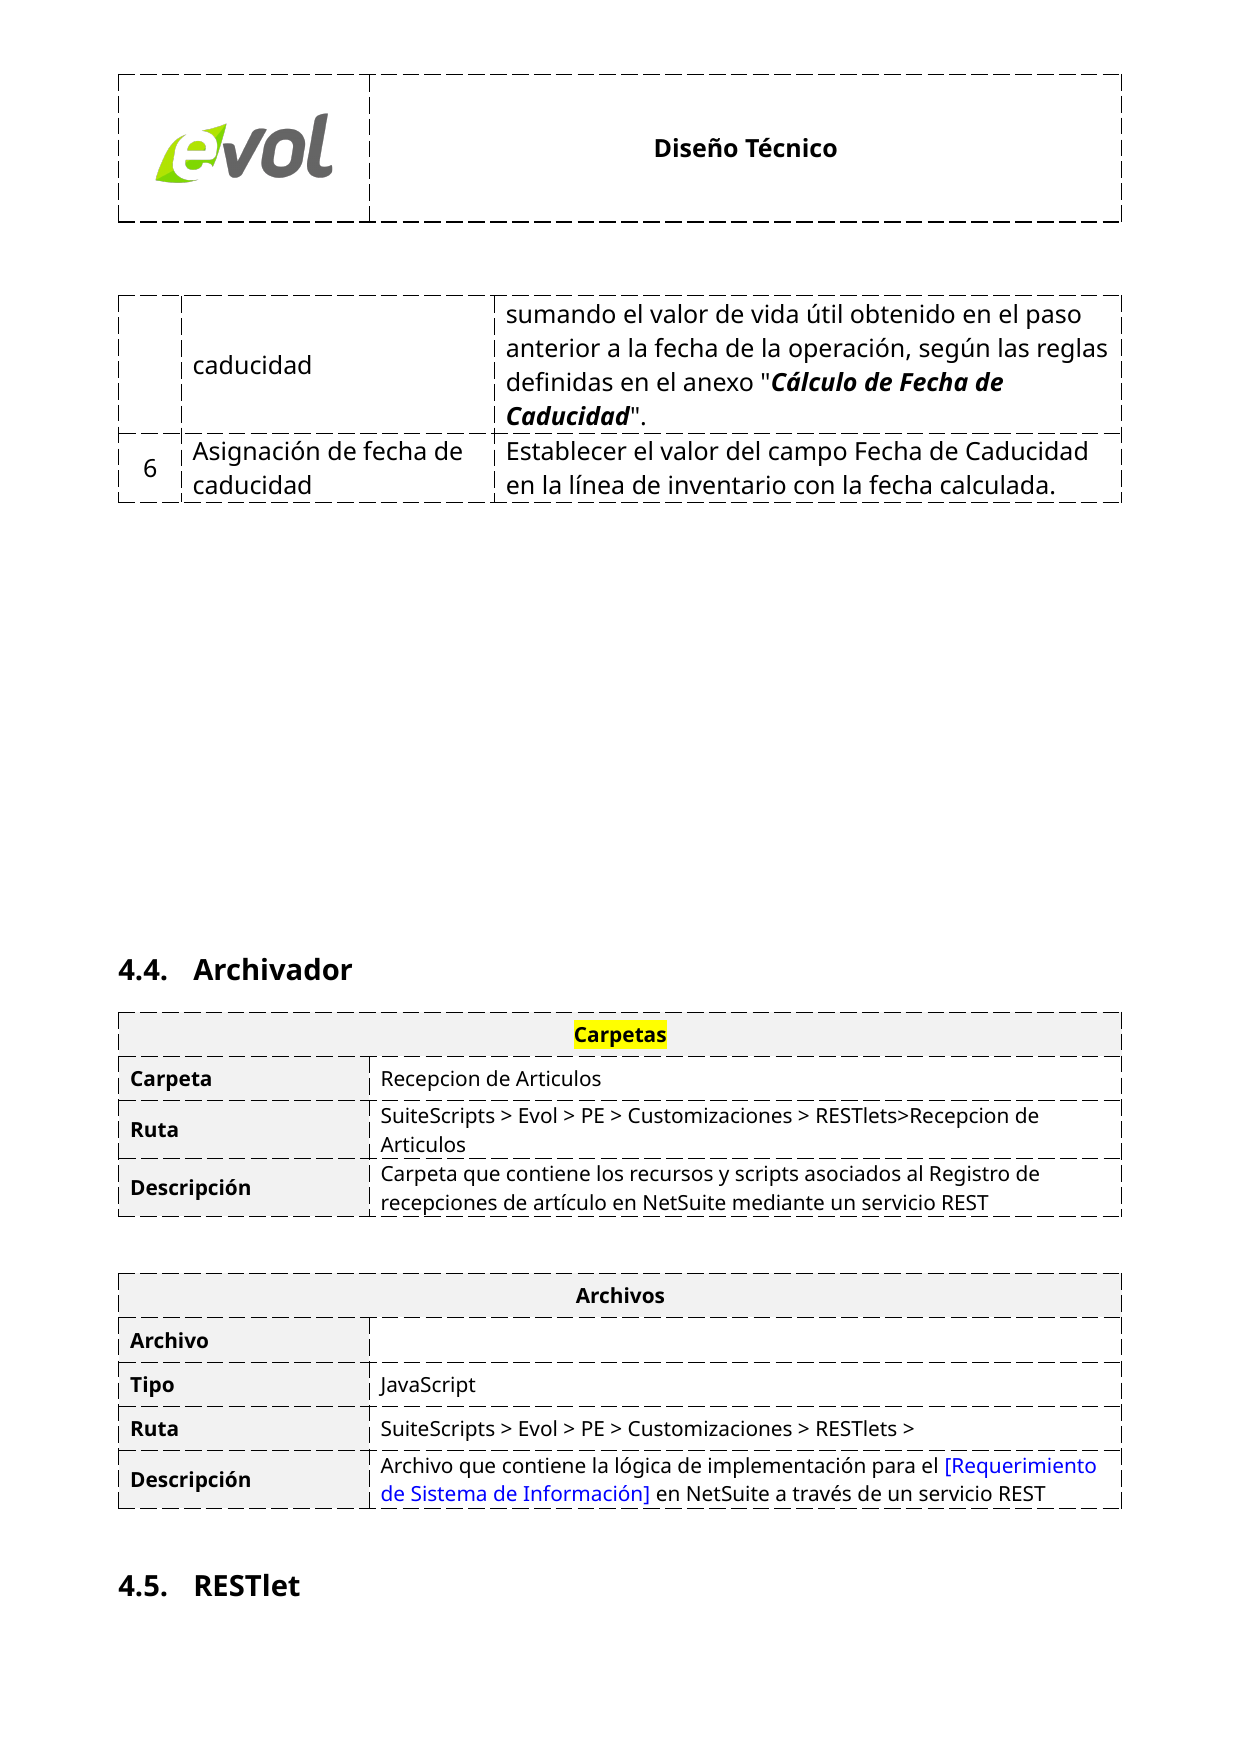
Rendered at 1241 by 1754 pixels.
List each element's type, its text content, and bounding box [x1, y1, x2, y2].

table_cell 5 [119, 295, 181, 433]
subtitle Archivador [118, 949, 1122, 989]
table_cell 6 [119, 433, 181, 502]
table_cell Asignación de fecha de caducidad [181, 433, 494, 502]
table_cell Archivo [119, 1317, 369, 1362]
table_cell Ruta [119, 1100, 369, 1158]
table_header Carpetas [119, 1012, 1122, 1056]
table_cell [369, 1317, 1122, 1362]
table_cell Descripción [119, 1158, 369, 1216]
table_cell JavaScript [369, 1362, 1122, 1406]
subtitle RESTlet [118, 1565, 1122, 1604]
table_cell Carpeta [119, 1056, 369, 1100]
table_cell Tipo [119, 1362, 369, 1406]
table_cell Carpeta que contiene los recursos y scripts asociados al Registro de recepciones de artículo en NetSuite mediante un servicio REST [369, 1158, 1122, 1216]
table_cell Recepcion de Articulos [369, 1056, 1122, 1100]
table_cell Descripción [119, 1450, 369, 1508]
table_cell SuiteScripts > Evol > PE > Customizaciones > RESTlets > [369, 1406, 1122, 1450]
table_cell Ruta [119, 1406, 369, 1450]
table_cell Archivo que contiene la lógica de implementación para el [Requerimiento de Sistema de Información] en NetSuite a través de un servicio REST [369, 1450, 1122, 1508]
table_cell Establecer el valor del campo Fecha de Caducidad en la línea de inventario con la fecha calculada. [494, 433, 1122, 502]
table_cell SuiteScripts > Evol > PE > Customizaciones > RESTlets>Recepcion de Articulos [369, 1100, 1122, 1158]
table_header Archivos [119, 1273, 1122, 1317]
picture [155, 113, 333, 183]
table_cell Calcular la fecha caducidad [181, 295, 494, 433]
